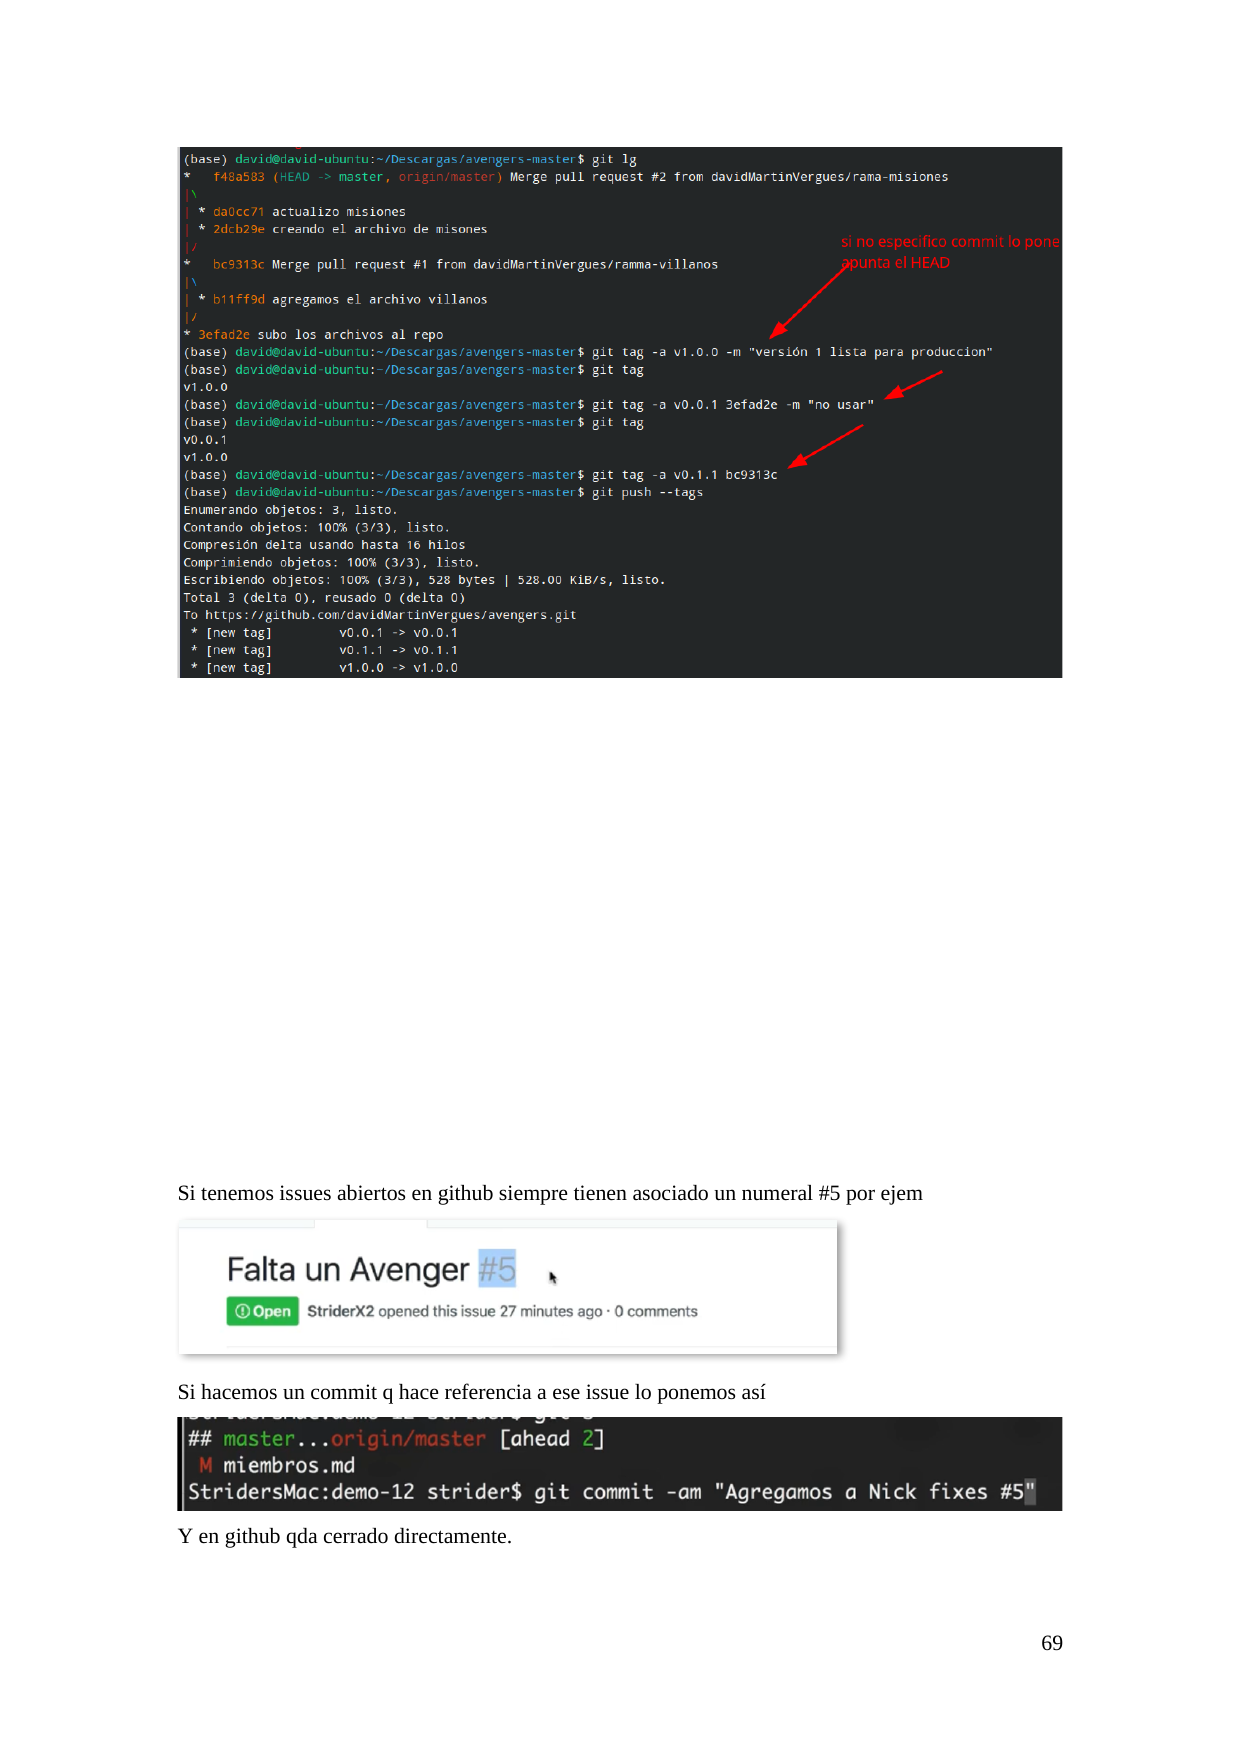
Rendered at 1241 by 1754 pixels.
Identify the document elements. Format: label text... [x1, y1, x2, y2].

picture [177, 147, 1063, 678]
picture [179, 1220, 837, 1354]
picture [177, 1417, 1063, 1511]
list Y en github qda cerrado directamente. [177, 1523, 1063, 1549]
list Si hacemos un commit q hace referencia a ese issue lo ponemos así [177, 1379, 1063, 1404]
list Si tenemos issues abiertos en github siempre tienen asociado un numeral #5 por ejem [177, 1180, 1063, 1205]
